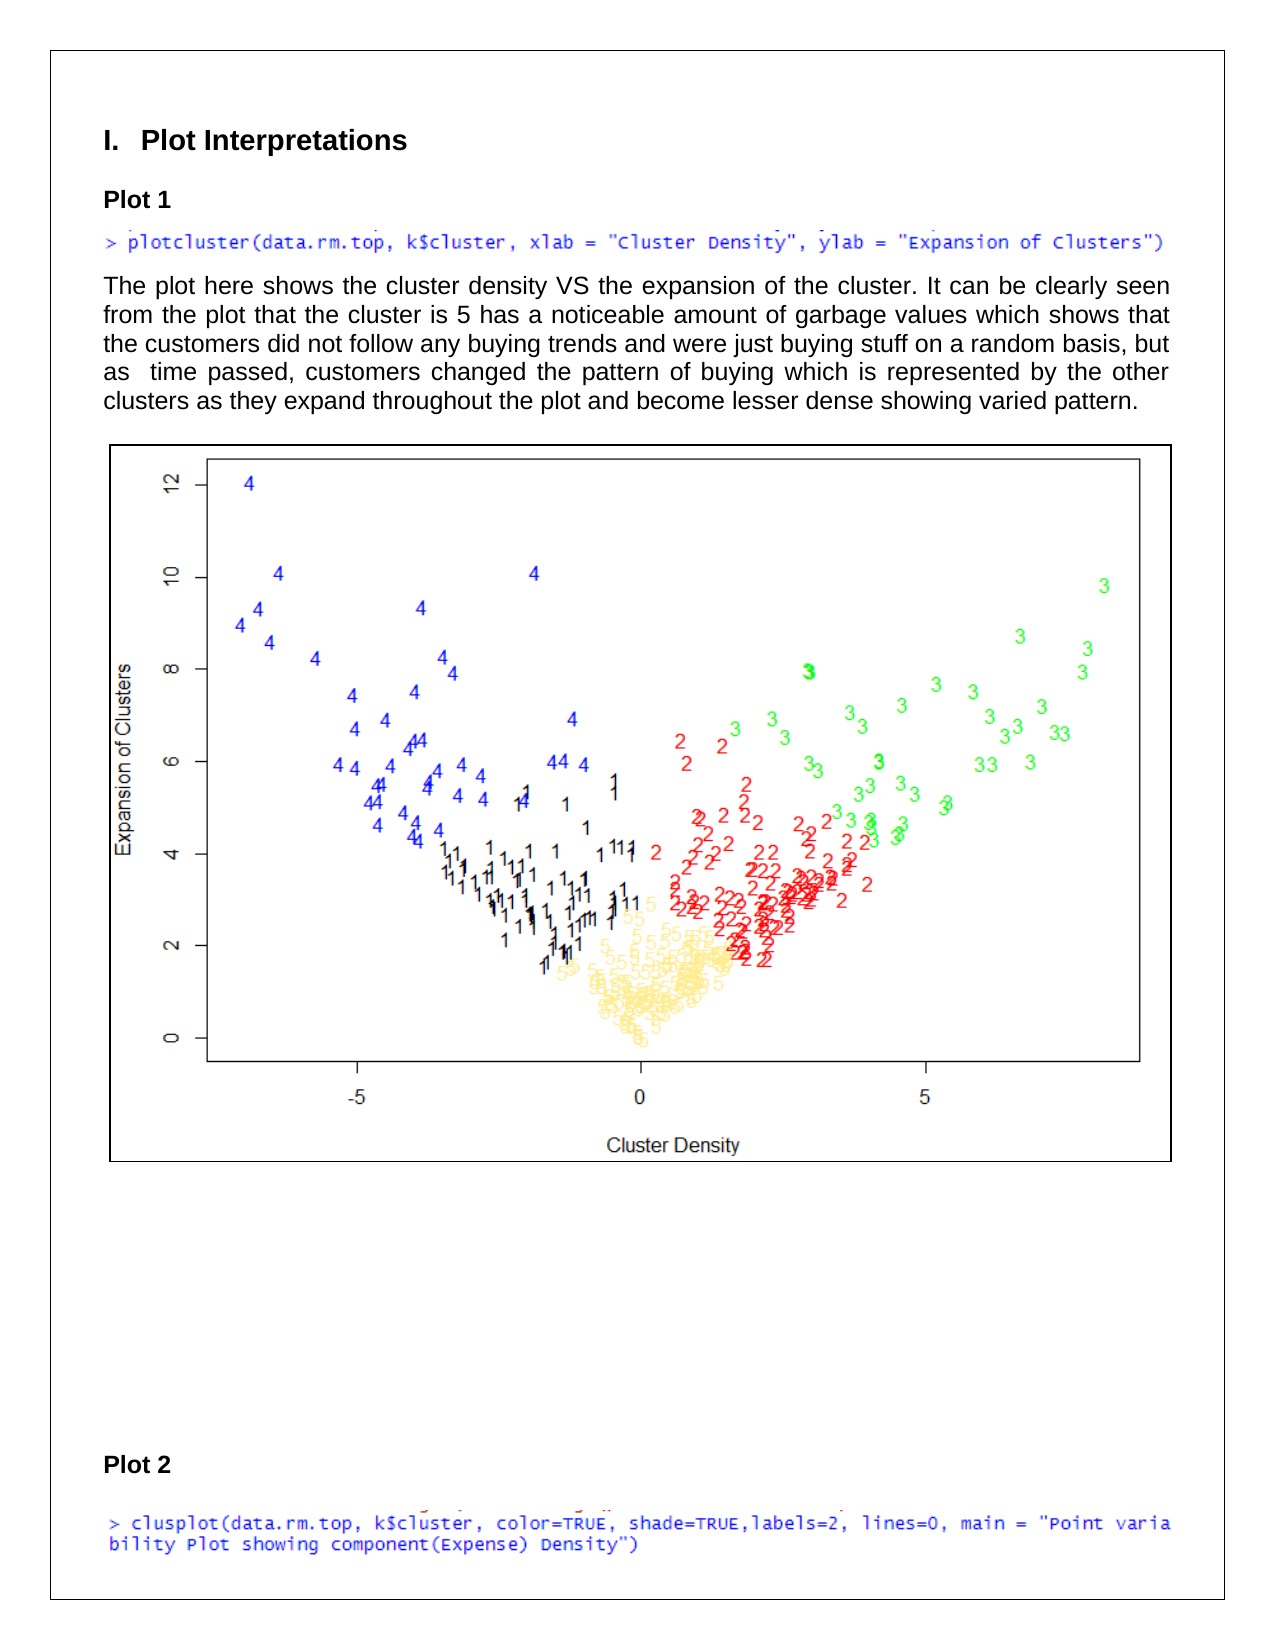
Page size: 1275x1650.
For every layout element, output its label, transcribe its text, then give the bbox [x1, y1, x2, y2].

text The plot here shows the cluster density VS the expansion of the cluster. It can be clearly seen from the plot that the cluster is 5 has a noticeable amount of garbage values which shows that the customers did not follow any buying trends and were just buying stuff on a random basis, but as time passed, customers changed the pattern of buying which is represented by the other clusters as they expand throughout the plot and become lesser dense showing varied pattern. [103, 271, 1172, 415]
list Plot Interpretations [103, 122, 1172, 156]
text Plot 2 [103, 1450, 1172, 1478]
text Plot 1 [103, 185, 1172, 213]
